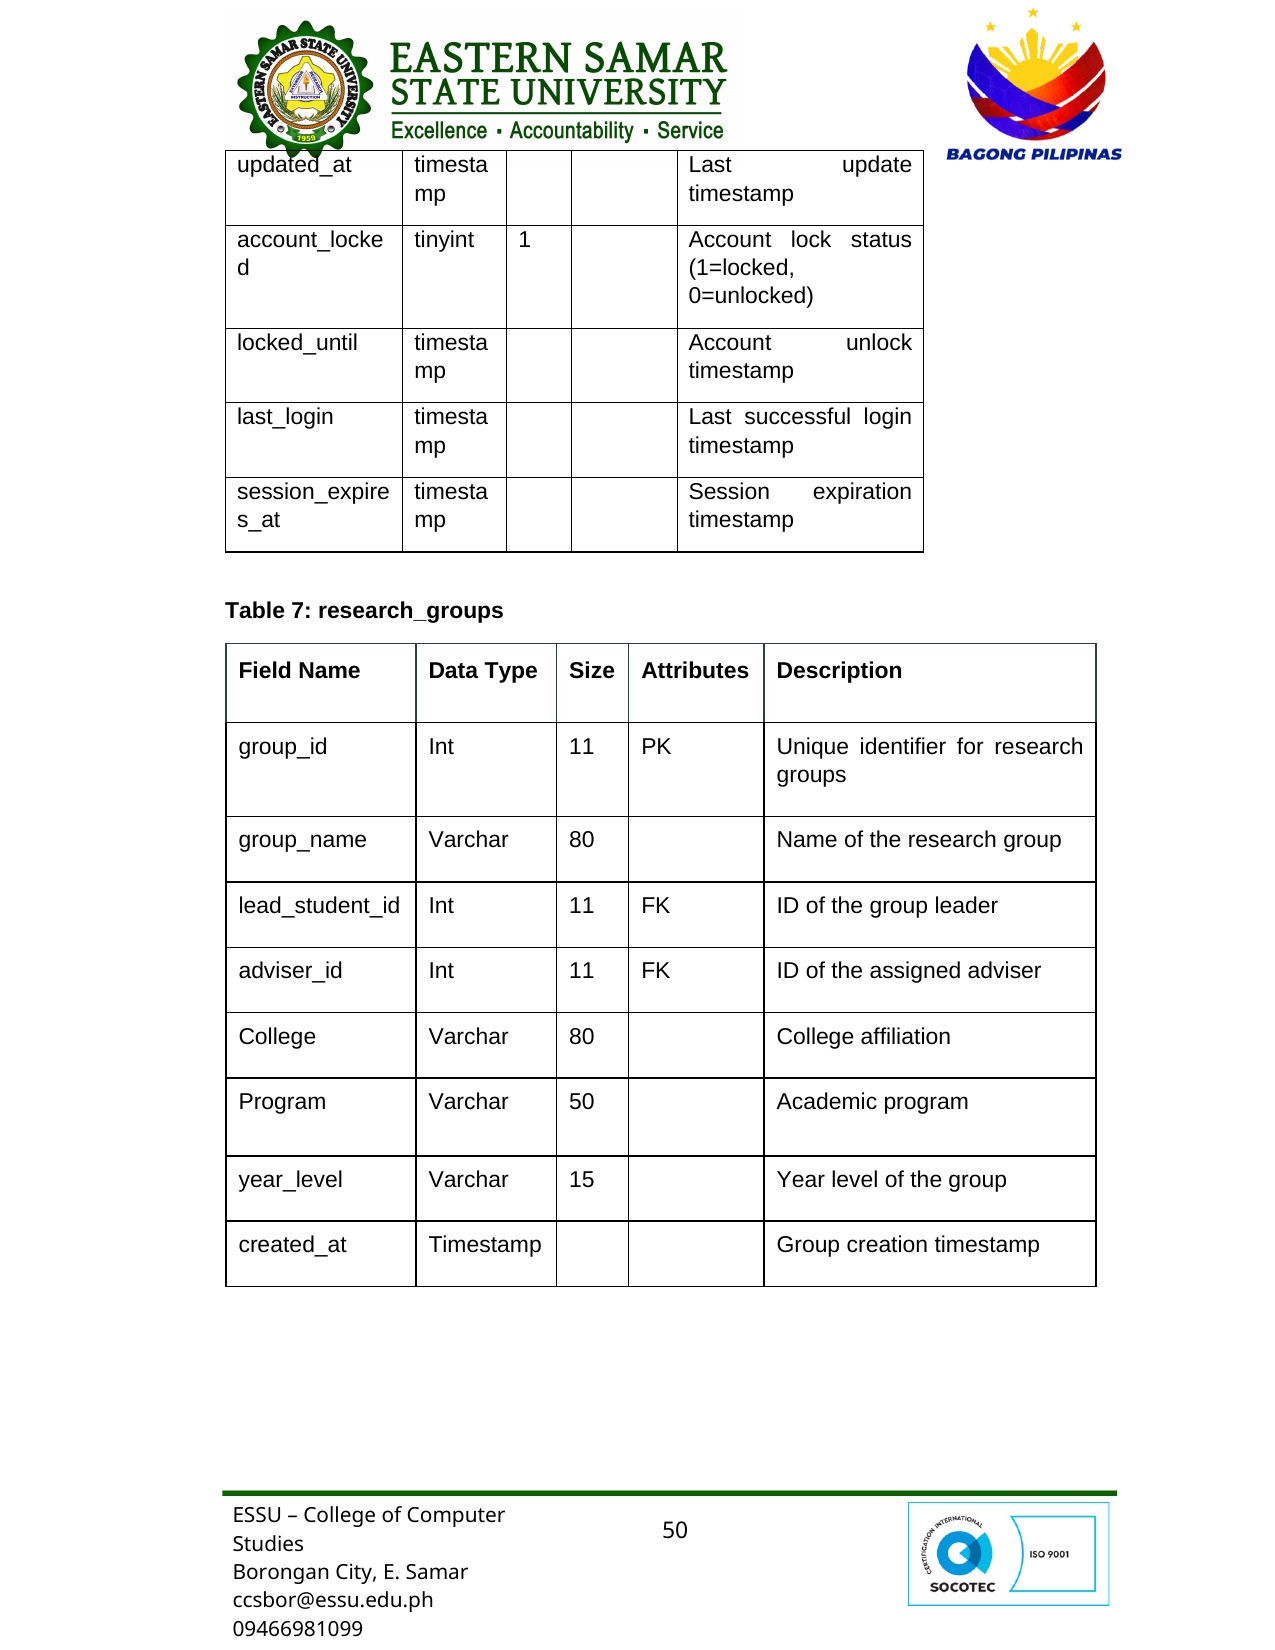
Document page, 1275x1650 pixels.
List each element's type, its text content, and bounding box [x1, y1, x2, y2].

table_cell College affiliation [765, 1013, 1095, 1077]
table_cell [572, 403, 677, 477]
table_cell Int [417, 883, 556, 946]
table_header Description [765, 644, 1095, 722]
table_cell [629, 1013, 763, 1077]
picture [225, 9, 743, 150]
table_cell [629, 1157, 763, 1220]
table_cell tinyint [403, 226, 506, 328]
table_cell account_locked [226, 226, 402, 328]
table_cell Session expiration timestamp [678, 478, 923, 551]
table_cell 11 [557, 948, 628, 1012]
table_cell [572, 329, 677, 402]
table_cell [572, 226, 677, 328]
table_cell [572, 151, 677, 224]
table_cell [557, 1222, 628, 1286]
table_cell Group creation timestamp [765, 1222, 1095, 1286]
table_cell [507, 151, 571, 224]
table_cell timestamp [403, 403, 506, 477]
picture [941, 4, 1125, 164]
table_cell timestamp [403, 329, 506, 402]
table_cell [507, 403, 571, 477]
table_header Size [557, 644, 628, 722]
picture [222, 1488, 1118, 1498]
table_cell Varchar [417, 1079, 556, 1155]
table_cell last_login [226, 403, 402, 477]
table_cell Account lock status (1=locked, 0=unlocked) [678, 226, 923, 328]
table_cell Program [227, 1079, 415, 1155]
picture [907, 1502, 1110, 1604]
table_cell adviser_id [227, 948, 415, 1012]
table_cell ID of the group leader [765, 883, 1095, 946]
table_cell Varchar [417, 1157, 556, 1220]
table_cell group_name [227, 817, 415, 881]
text Table 7: research_groups [225, 597, 1125, 624]
table_cell created_at [227, 1222, 415, 1286]
table_cell 80 [557, 817, 628, 881]
table_header Data Type [417, 644, 556, 722]
table_cell timestamp [403, 478, 506, 551]
table_cell [507, 329, 571, 402]
table_cell 50 [557, 1079, 628, 1155]
table_cell lead_student_id [227, 883, 415, 946]
table_cell [572, 478, 677, 551]
table_cell timestamp [403, 151, 506, 224]
table_cell 80 [557, 1013, 628, 1077]
table_cell 11 [557, 723, 628, 816]
table_cell 15 [557, 1157, 628, 1220]
table_cell Timestamp [417, 1222, 556, 1286]
table_cell Academic program [765, 1079, 1095, 1155]
table_cell [629, 1079, 763, 1155]
table_cell Varchar [417, 1013, 556, 1077]
table_cell year_level [227, 1157, 415, 1220]
table_cell FK [629, 883, 763, 946]
table_header Attributes [629, 644, 763, 722]
table_cell updated_at [226, 151, 402, 224]
table_cell Last update timestamp [678, 151, 923, 224]
table_cell locked_until [226, 329, 402, 402]
table_cell Last successful login timestamp [678, 403, 923, 477]
table_cell College [227, 1013, 415, 1077]
table_cell [507, 478, 571, 551]
table_cell Account unlock timestamp [678, 329, 923, 402]
table_cell [629, 1222, 763, 1286]
table_cell session_expires_at [226, 478, 402, 551]
table_cell 1 [507, 226, 571, 328]
table_cell Unique identifier for research groups [765, 723, 1095, 816]
table_cell ID of the assigned adviser [765, 948, 1095, 1012]
table_cell Name of the research group [765, 817, 1095, 881]
table_cell Year level of the group [765, 1157, 1095, 1220]
table_cell Varchar [417, 817, 556, 881]
table_cell 11 [557, 883, 628, 946]
table_cell Int [417, 723, 556, 816]
table_header Field Name [227, 644, 415, 722]
table_cell FK [629, 948, 763, 1012]
table_cell group_id [227, 723, 415, 816]
table_cell [629, 817, 763, 881]
table_cell Int [417, 948, 556, 1012]
table_cell PK [629, 723, 763, 816]
